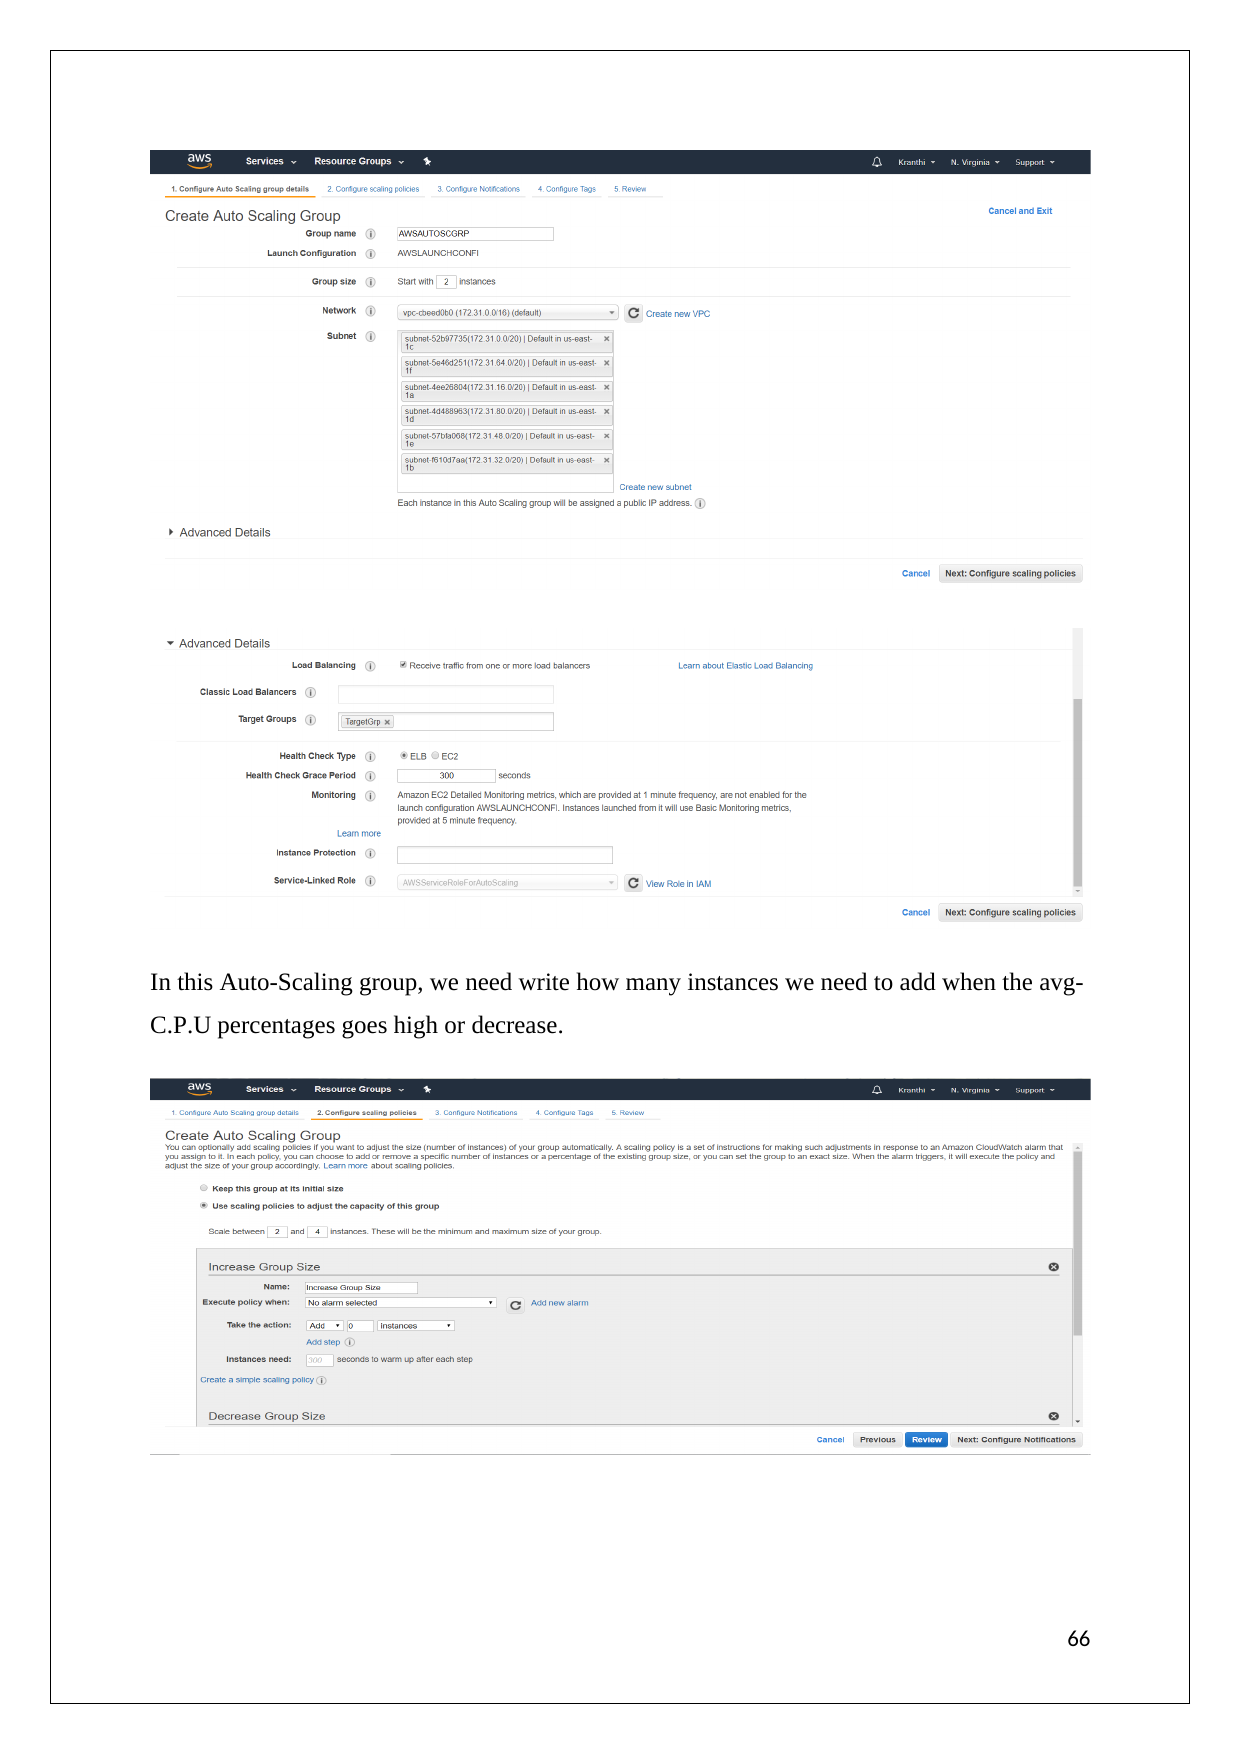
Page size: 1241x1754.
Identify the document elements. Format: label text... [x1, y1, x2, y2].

picture [150, 150, 1091, 590]
text In this Auto-Scaling group, we need write how many instances we need to add when the avg-C.P.U percentages goes high or decrease. [150, 967, 1090, 1039]
picture [150, 628, 1091, 929]
picture [150, 1078, 1091, 1455]
